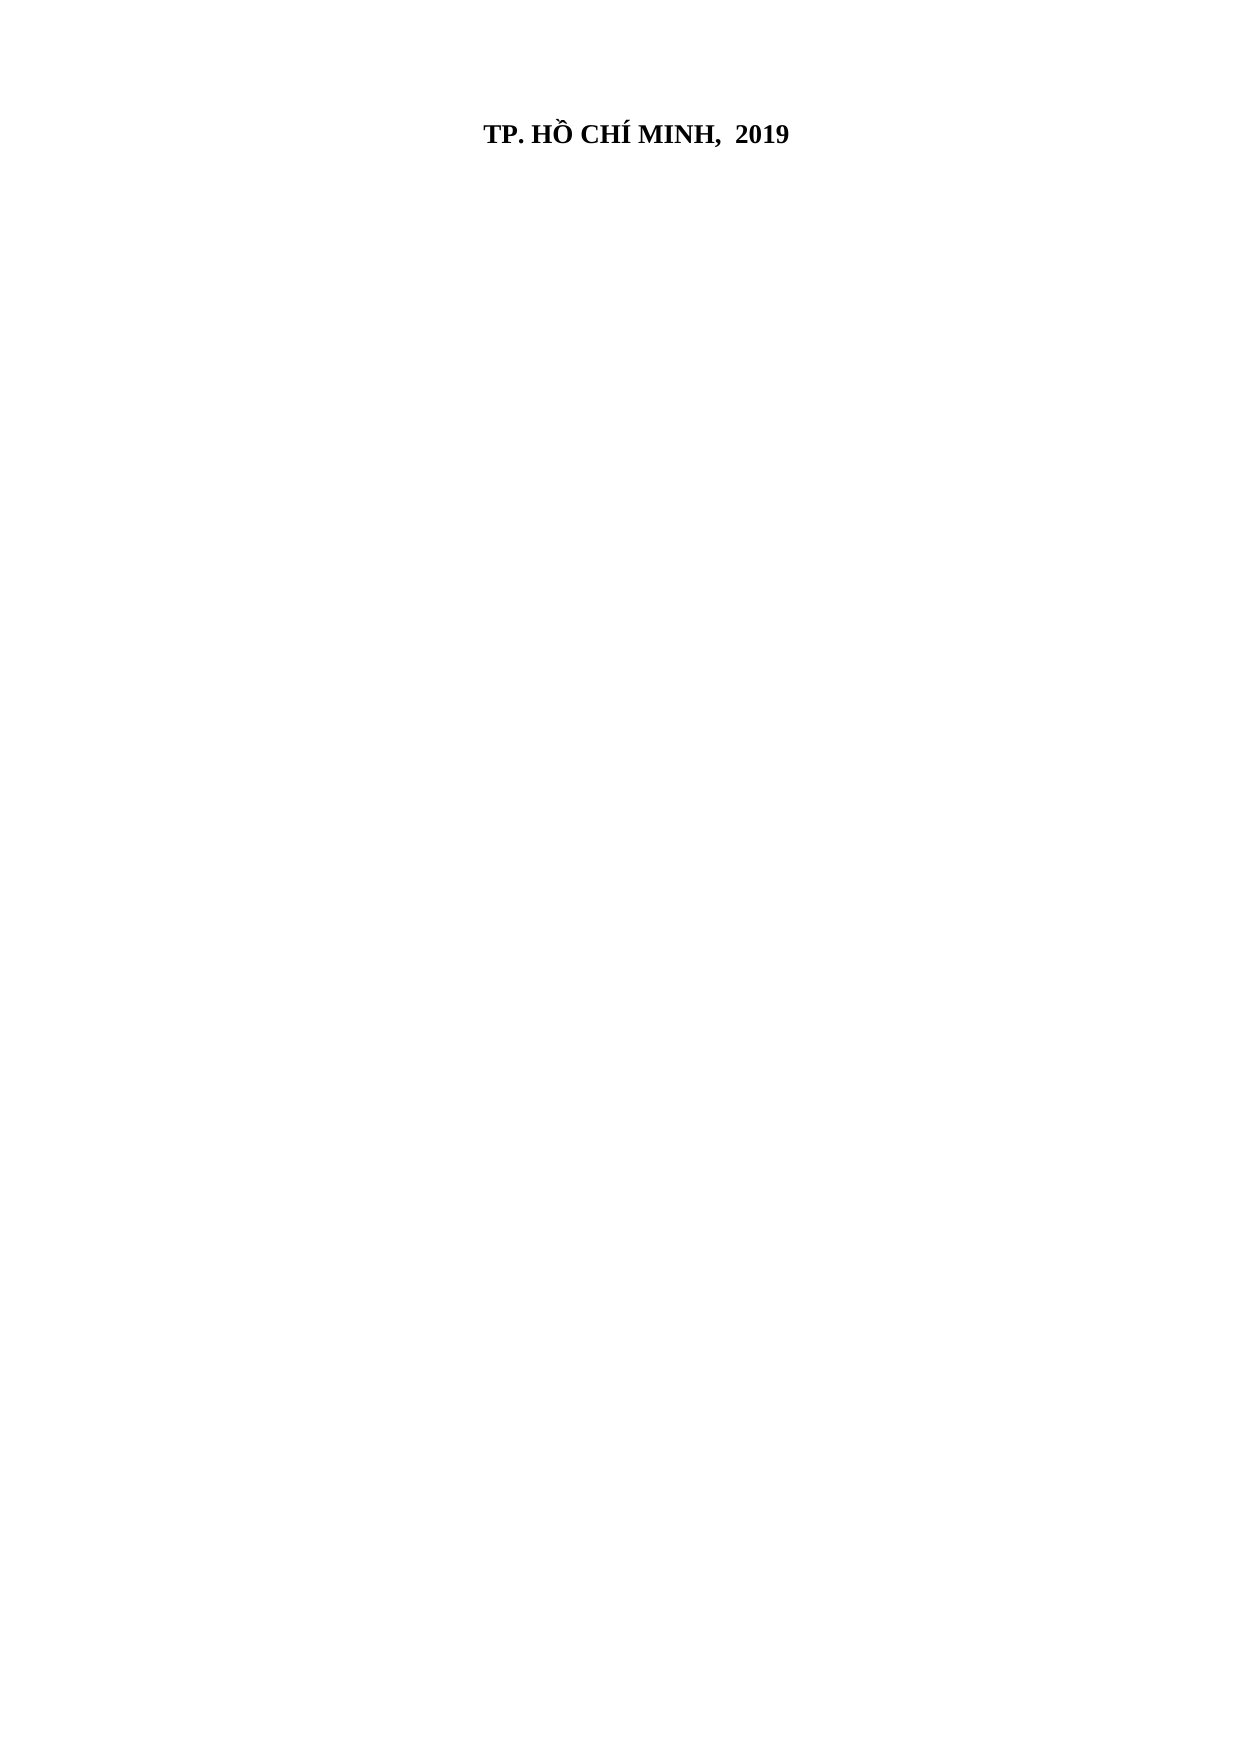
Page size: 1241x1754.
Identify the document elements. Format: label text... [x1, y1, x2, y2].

text TP. HỒ CHÍ MINH, 2019 [150, 118, 1122, 149]
